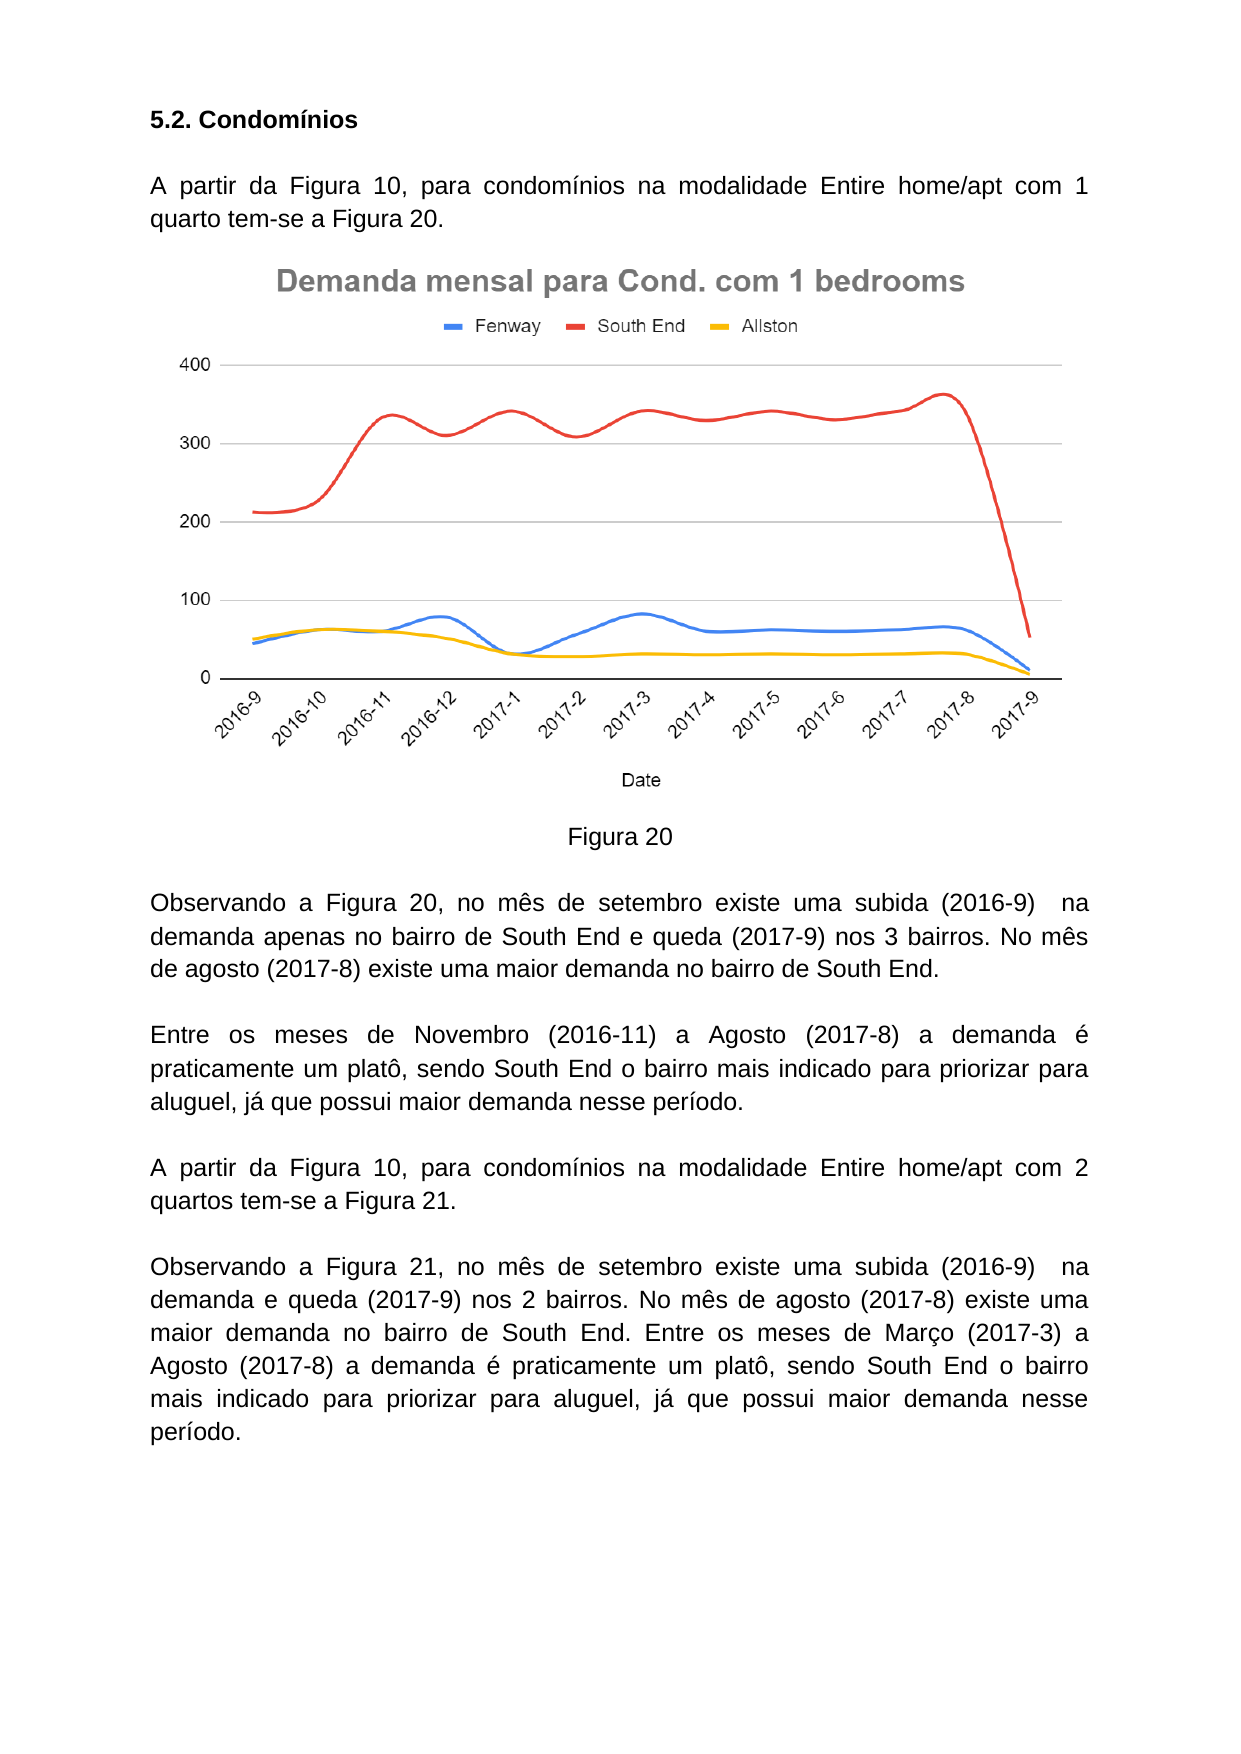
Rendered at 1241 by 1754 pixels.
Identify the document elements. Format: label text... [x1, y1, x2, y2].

text Observando a Figura 20, no mês de setembro existe uma subida (2016-9) na demanda apenas no bairro de South End e queda (2017-9) nos 3 bairros. No mês de agosto (2017-8) existe uma maior demanda no bairro de South End. [150, 888, 1090, 983]
text A partir da Figura 10, para condomínios na modalidade Entire home/apt com 1 quarto tem-se a Figura 20. [150, 171, 1090, 233]
text A partir da Figura 10, para condomínios na modalidade Entire home/apt com 2 quartos tem-se a Figura 21. [150, 1153, 1090, 1214]
picture [150, 237, 1091, 819]
text Observando a Figura 21, no mês de setembro existe uma subida (2016-9) na demanda e queda (2017-9) nos 2 bairros. No mês de agosto (2017-8) existe uma maior demanda no bairro de South End. Entre os meses de Março (2017-3) a Agosto (2017-8) a demanda é praticamente um platô, sendo South End o bairro mais indicado para priorizar para aluguel, já que possui maior demanda nesse período. [150, 1252, 1090, 1446]
text Entre os meses de Novembro (2016-11) a Agosto (2017-8) a demanda é praticamente um platô, sendo South End o bairro mais indicado para priorizar para aluguel, já que possui maior demanda nesse período. [150, 1021, 1090, 1115]
text 5.2. Condomínios [150, 105, 1090, 134]
text Figura 20 [150, 822, 1090, 851]
